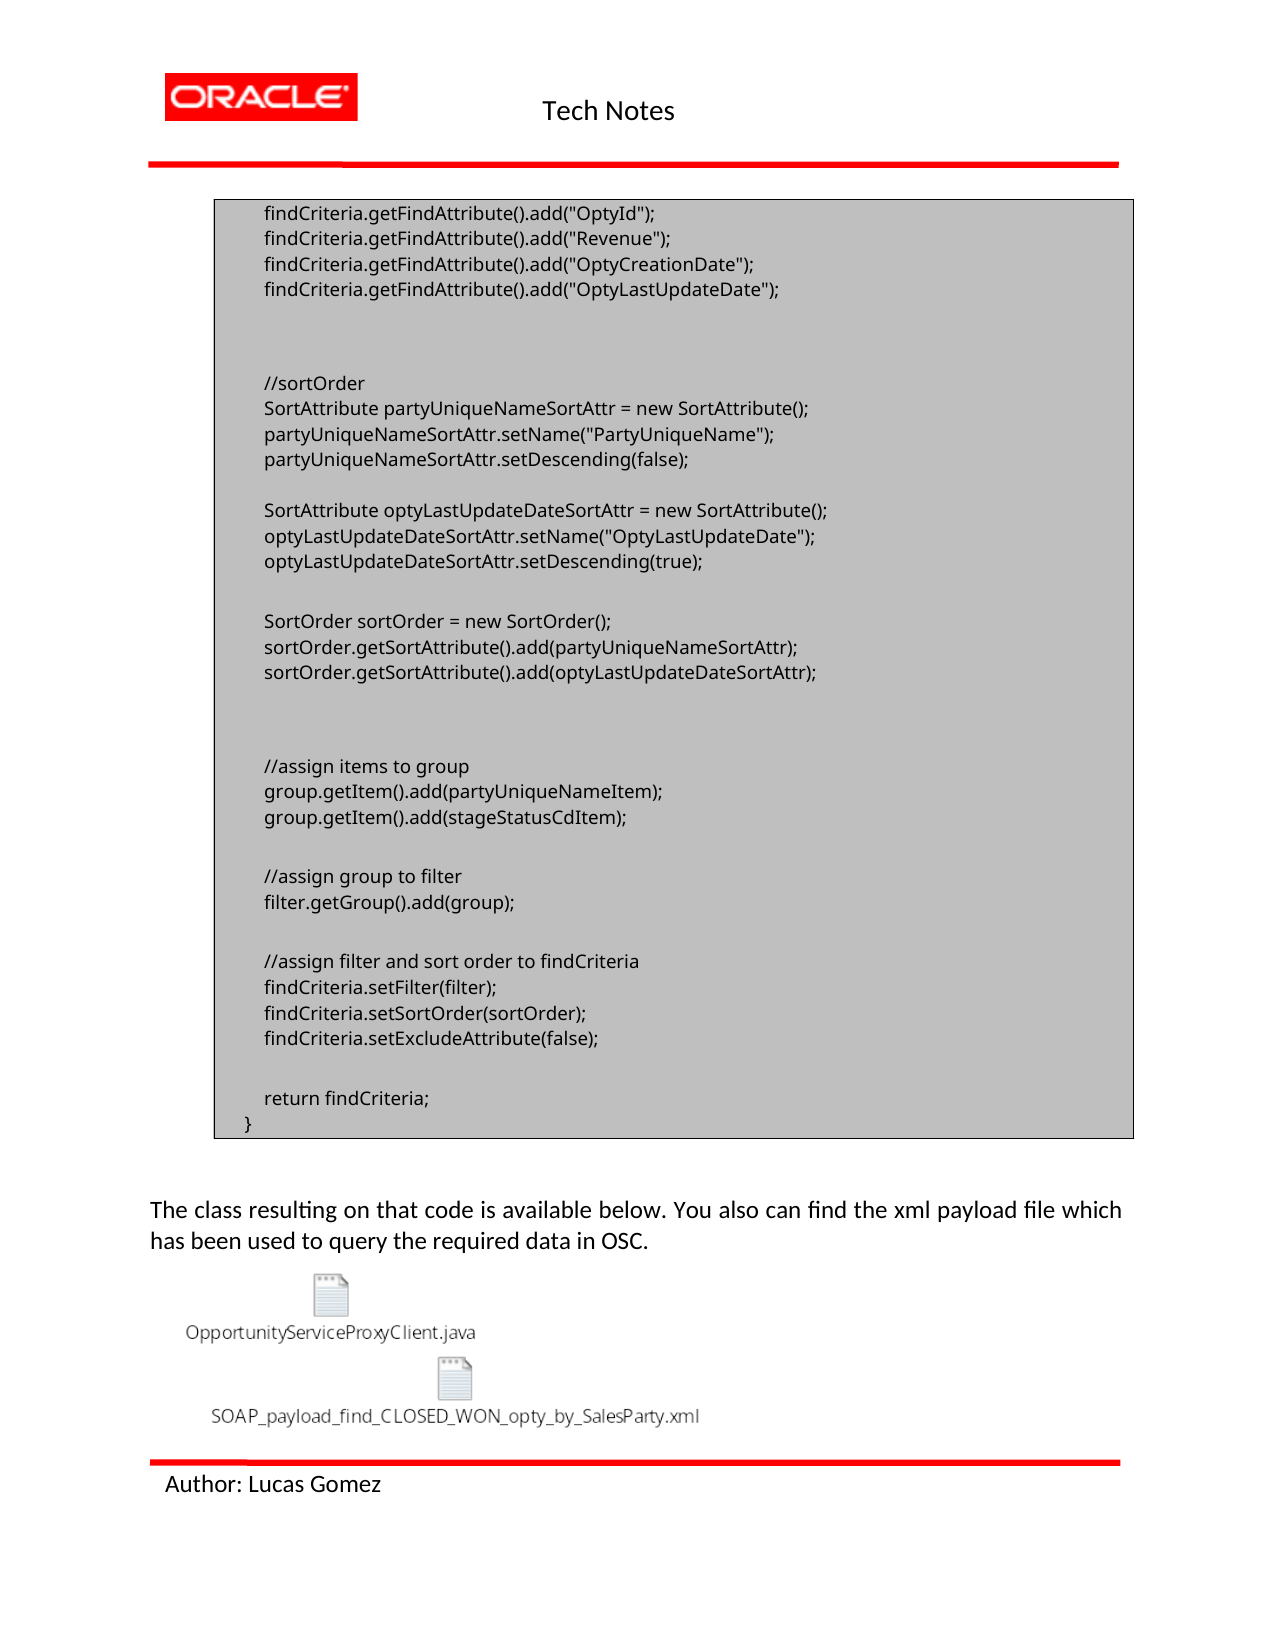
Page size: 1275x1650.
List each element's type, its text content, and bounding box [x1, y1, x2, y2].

list partyUniqueNameSortAttr.setName("PartyUniqueName"); [215, 420, 1133, 446]
list } [215, 1109, 1133, 1138]
list sortOrder.getSortAttribute().add(partyUniqueNameSortAttr); [215, 633, 1133, 658]
list //sortOrder [215, 369, 1133, 395]
list filter.getGroup().add(group); [215, 888, 1133, 914]
list sortOrder.getSortAttribute().add(optyLastUpdateDateSortAttr); [215, 658, 1133, 684]
list return findCriteria; [215, 1084, 1133, 1109]
list SortAttribute optyLastUpdateDateSortAttr = new SortAttribute(); [215, 497, 1133, 522]
list findCriteria.setFilter(filter); [215, 973, 1133, 999]
list //assign filter and sort order to findCriteria [215, 948, 1133, 973]
list group.getItem().add(partyUniqueNameItem); [215, 778, 1133, 803]
list optyLastUpdateDateSortAttr.setName("OptyLastUpdateDate"); [215, 522, 1133, 548]
list findCriteria.setExcludeAttribute(false); [215, 1024, 1133, 1050]
list SortOrder sortOrder = new SortOrder(); [215, 607, 1133, 633]
list SortAttribute partyUniqueNameSortAttr = new SortAttribute(); [215, 395, 1133, 420]
list //assign items to group [215, 752, 1133, 778]
list findCriteria.setSortOrder(sortOrder); [215, 999, 1133, 1024]
list optyLastUpdateDateSortAttr.setDescending(true); [215, 548, 1133, 573]
text The class resulting on that code is available below. You also can find the xml payload file which has been used to query the required data in OSC. [150, 1195, 1125, 1256]
list //assign group to filter [215, 863, 1133, 888]
list findCriteria.getFindAttribute().add("Revenue"); [215, 224, 1133, 250]
list findCriteria.getFindAttribute().add("OptyLastUpdateDate"); [215, 276, 1133, 301]
picture [165, 73, 358, 121]
list findCriteria.getFindAttribute().add("OptyId"); [215, 200, 1133, 224]
list group.getItem().add(stageStatusCdItem); [215, 803, 1133, 829]
list partyUniqueNameSortAttr.setDescending(false); [215, 446, 1133, 471]
list findCriteria.getFindAttribute().add("OptyCreationDate"); [215, 250, 1133, 276]
